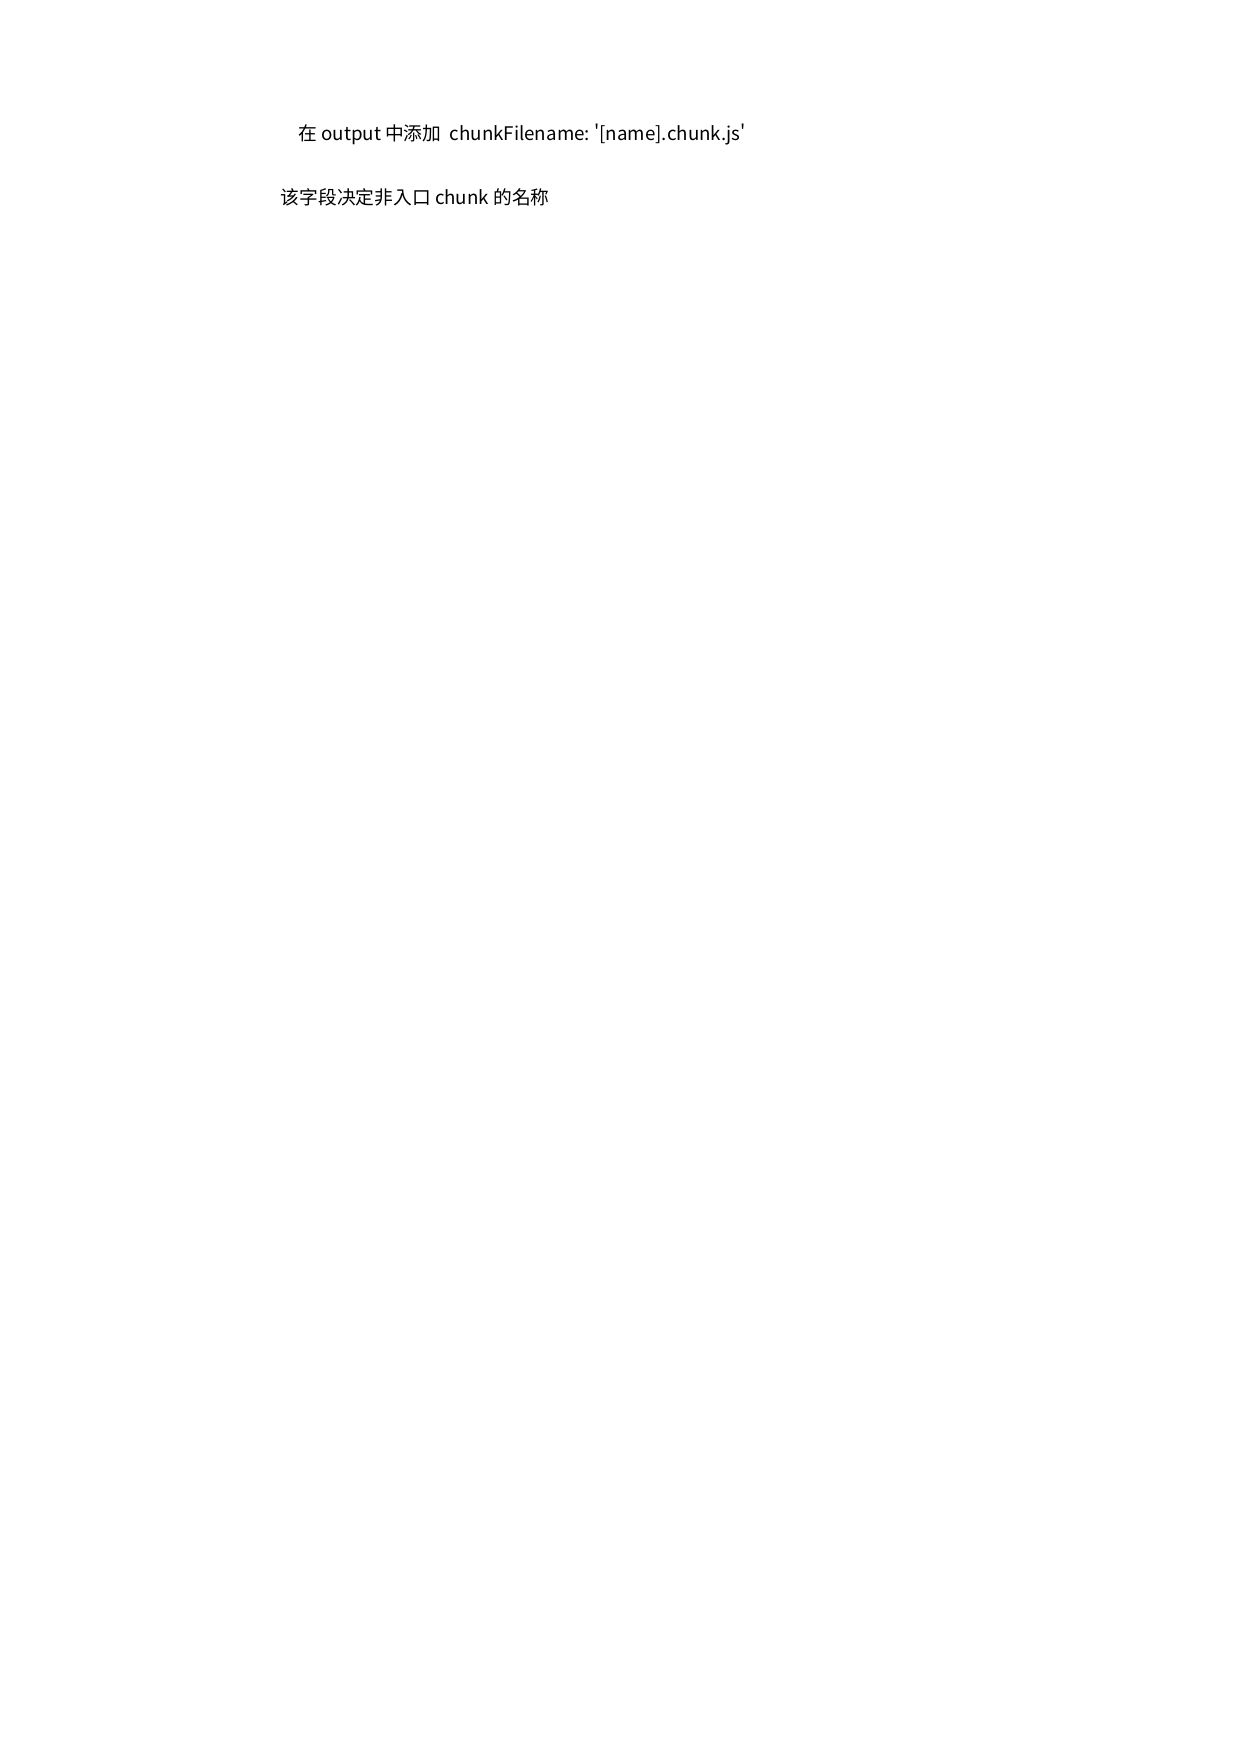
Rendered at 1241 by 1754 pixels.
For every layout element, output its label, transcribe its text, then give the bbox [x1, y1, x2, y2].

text 该字段决定非入口 chunk 的名称 [198, 183, 1158, 212]
list 在output中添加 chunkFilename: '[name].chunk.js' [290, 118, 754, 147]
